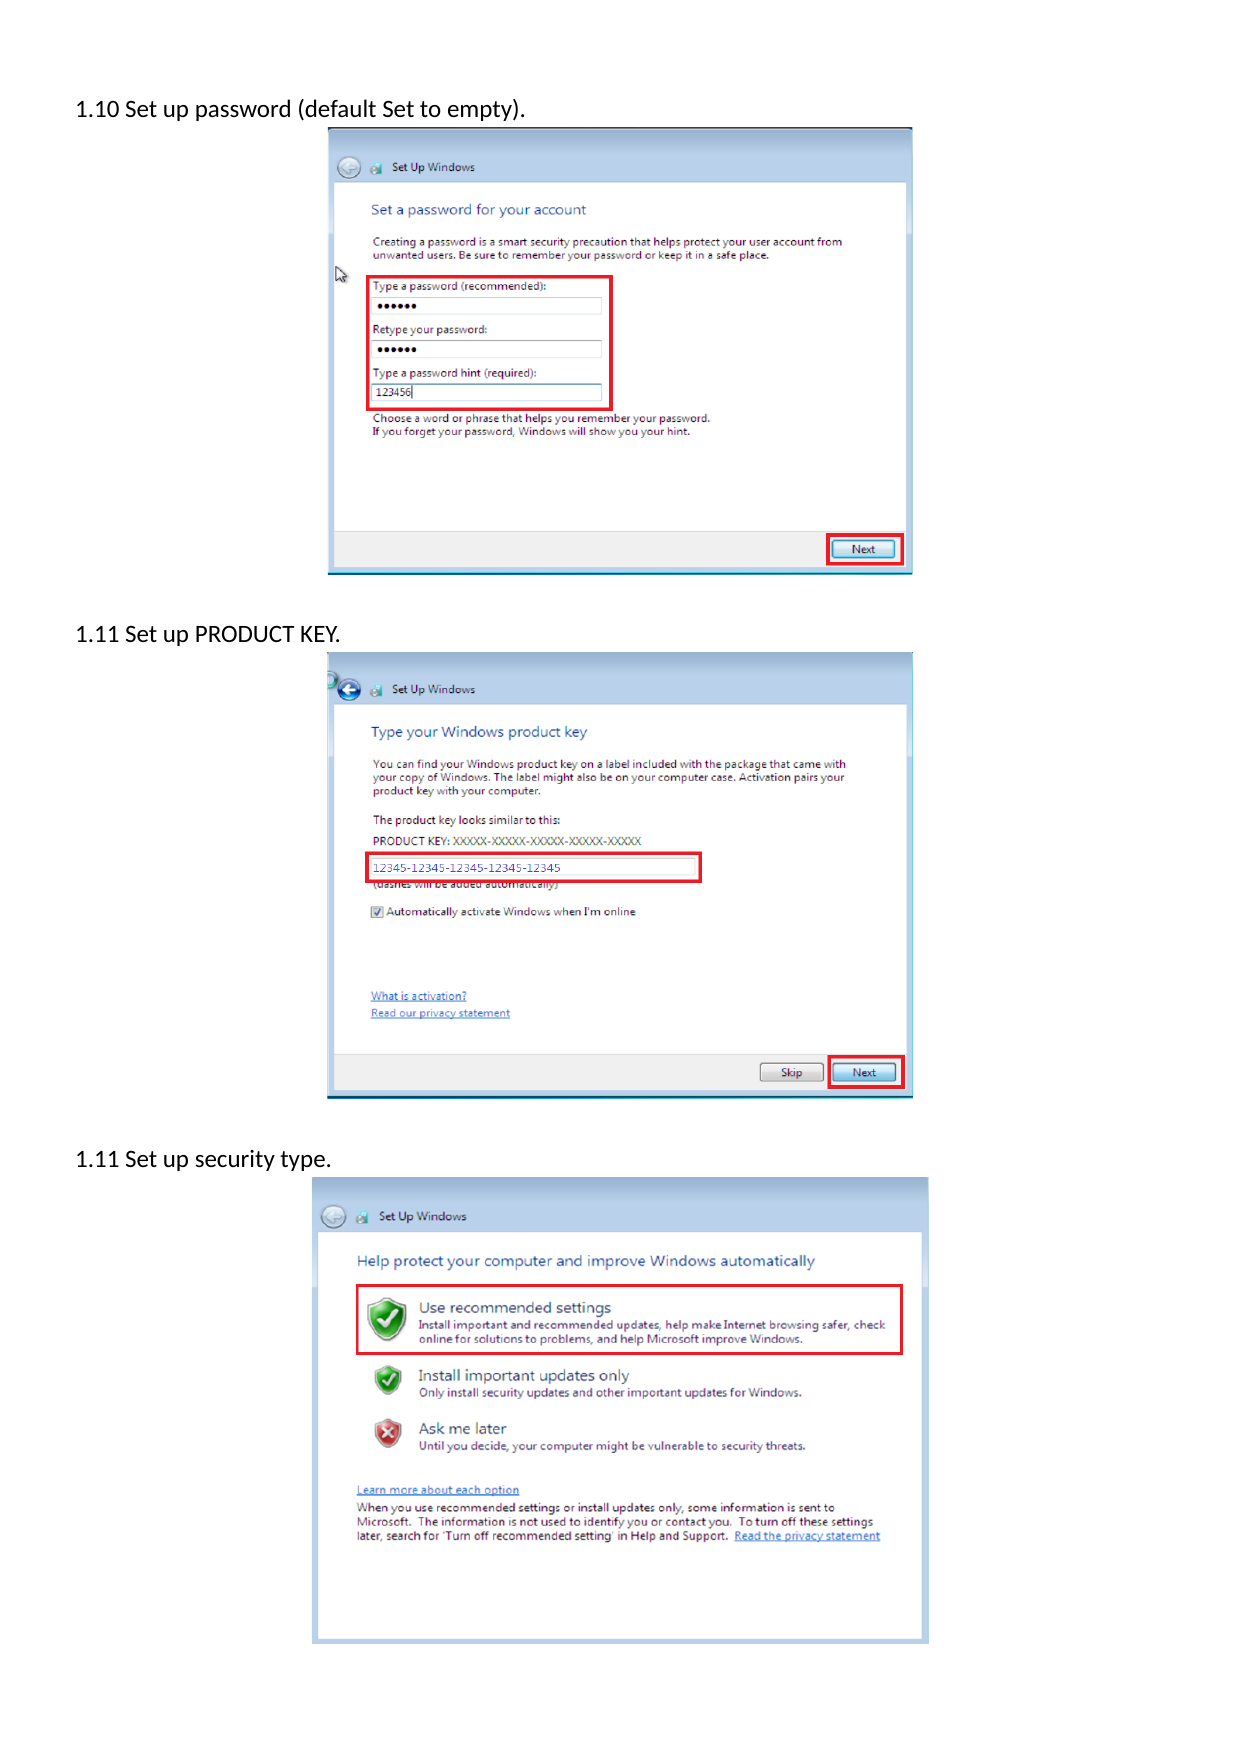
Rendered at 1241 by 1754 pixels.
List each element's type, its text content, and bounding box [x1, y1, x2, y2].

picture [327, 127, 913, 575]
text 1.10 Set up password (default Set to empty). [75, 89, 1165, 127]
text 1.11 Set up security type. [75, 1139, 1165, 1177]
picture [311, 1177, 929, 1644]
picture [327, 652, 913, 1099]
text 1.11 Set up PRODUCT KEY. [75, 614, 1165, 652]
